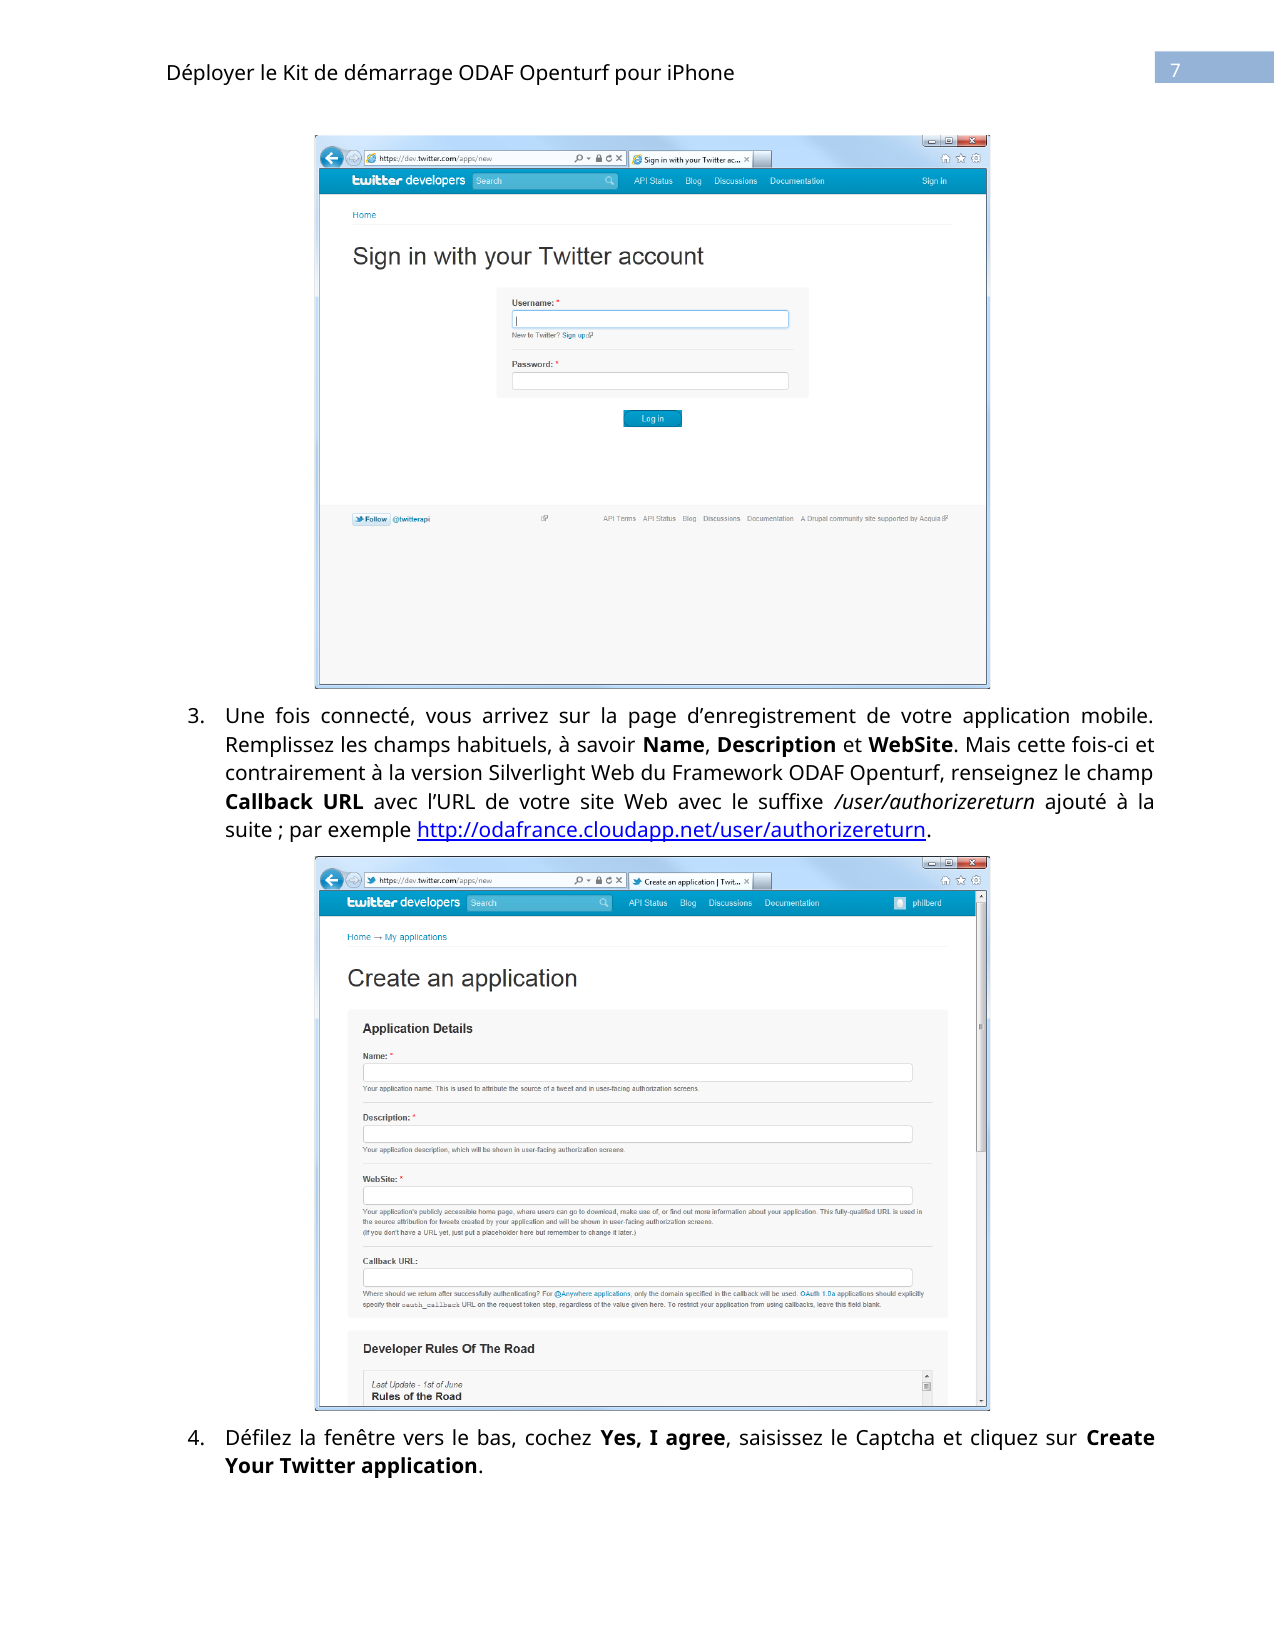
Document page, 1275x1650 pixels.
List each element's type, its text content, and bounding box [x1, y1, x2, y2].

picture [314, 856, 991, 1411]
list Défilez la fenêtre vers le bas, cochez Yes, I agree, saisissez le Captcha et cliquez sur Create Your Twitter application. [187, 1423, 1155, 1479]
picture [314, 135, 991, 689]
list Une fois connecté, vous arrivez sur la page d’enregistrement de votre application mobile. Remplissez les champs habituels, à savoir Name, Description et WebSite. Mais cette fois-ci et contrairement à la version Silverlight Web du Framework ODAF Openturf, renseignez le champ Callback URL avec l’URL de votre site Web avec le suffixe /user/authorizereturn ajouté à la suite ; par exemple http://odafrance.cloudapp.net/user/authorizereturn. [187, 701, 1155, 844]
